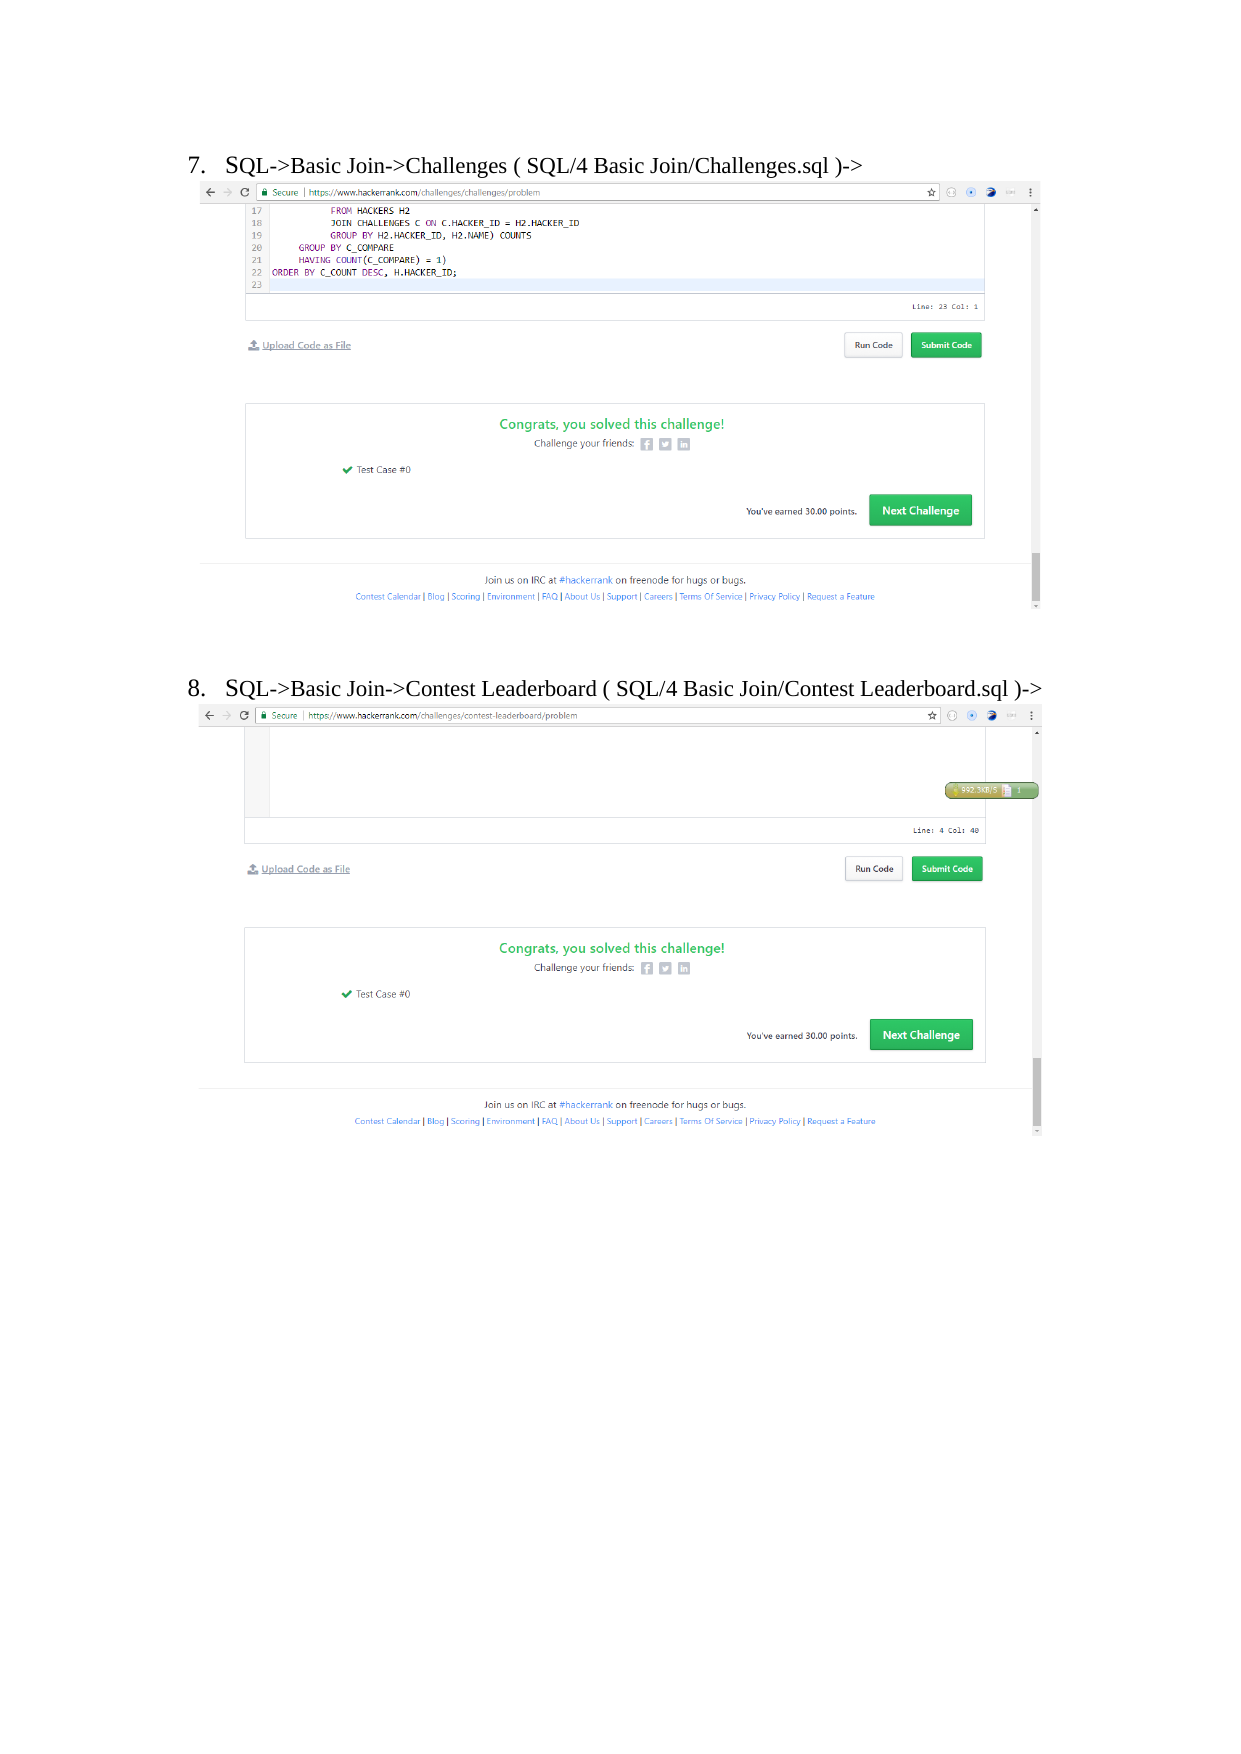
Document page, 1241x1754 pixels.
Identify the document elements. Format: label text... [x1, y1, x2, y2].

picture [198, 704, 1042, 1136]
list SQL->Basic Join->Challenges ( SQL/4 Basic Join/Challenges.sql )-> [187, 150, 1090, 179]
list SQL->Basic Join->Contest Leaderboard ( SQL/4 Basic Join/Contest Leaderboard.sql )-> [187, 673, 1090, 702]
picture [199, 181, 1041, 609]
